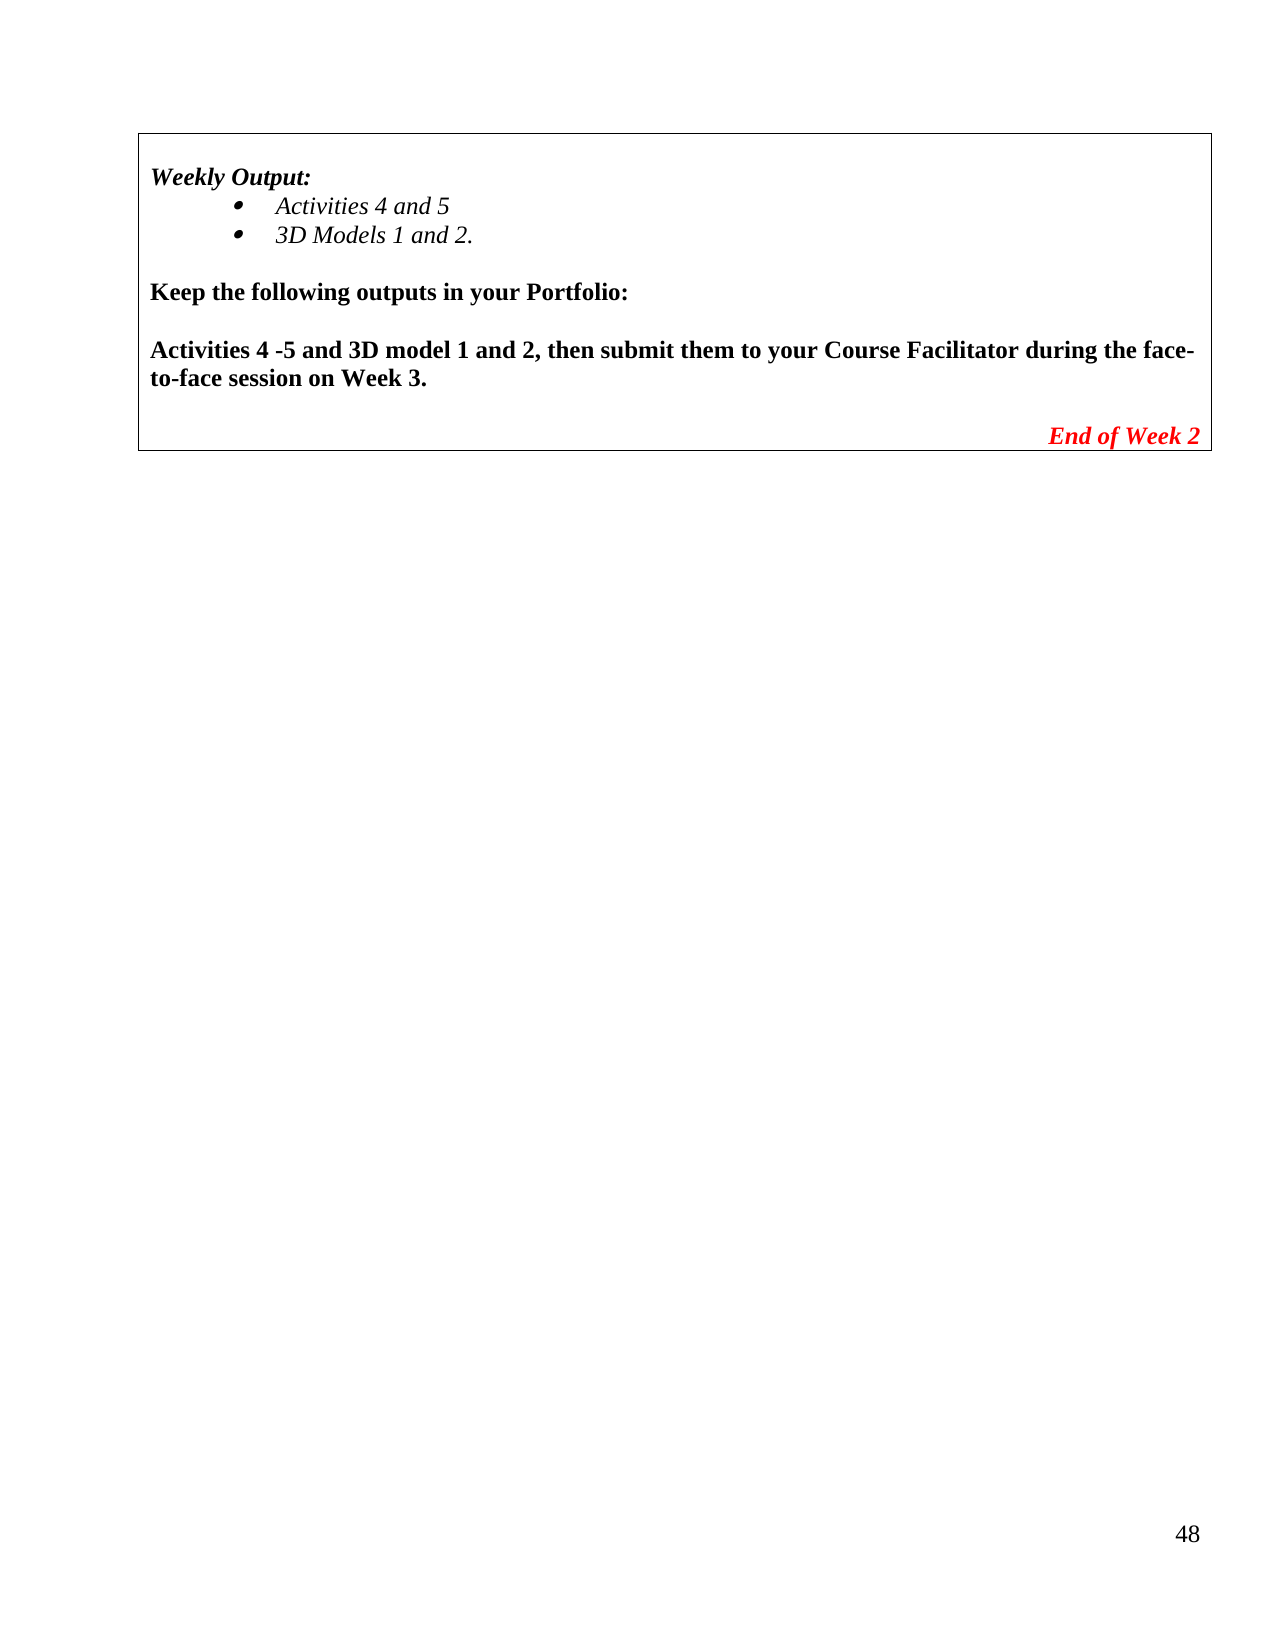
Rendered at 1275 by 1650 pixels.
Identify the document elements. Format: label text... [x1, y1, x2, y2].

table_header Weekly Output: Activities 4 and 5 3D Models 1 and 2. Keep the following outputs in your Portfolio: Activities 4 -5 and 3D model 1 and 2, then submit them to your Course Facilitator during the face-to-face session on Week 3. End of Week 2 [139, 134, 1211, 450]
